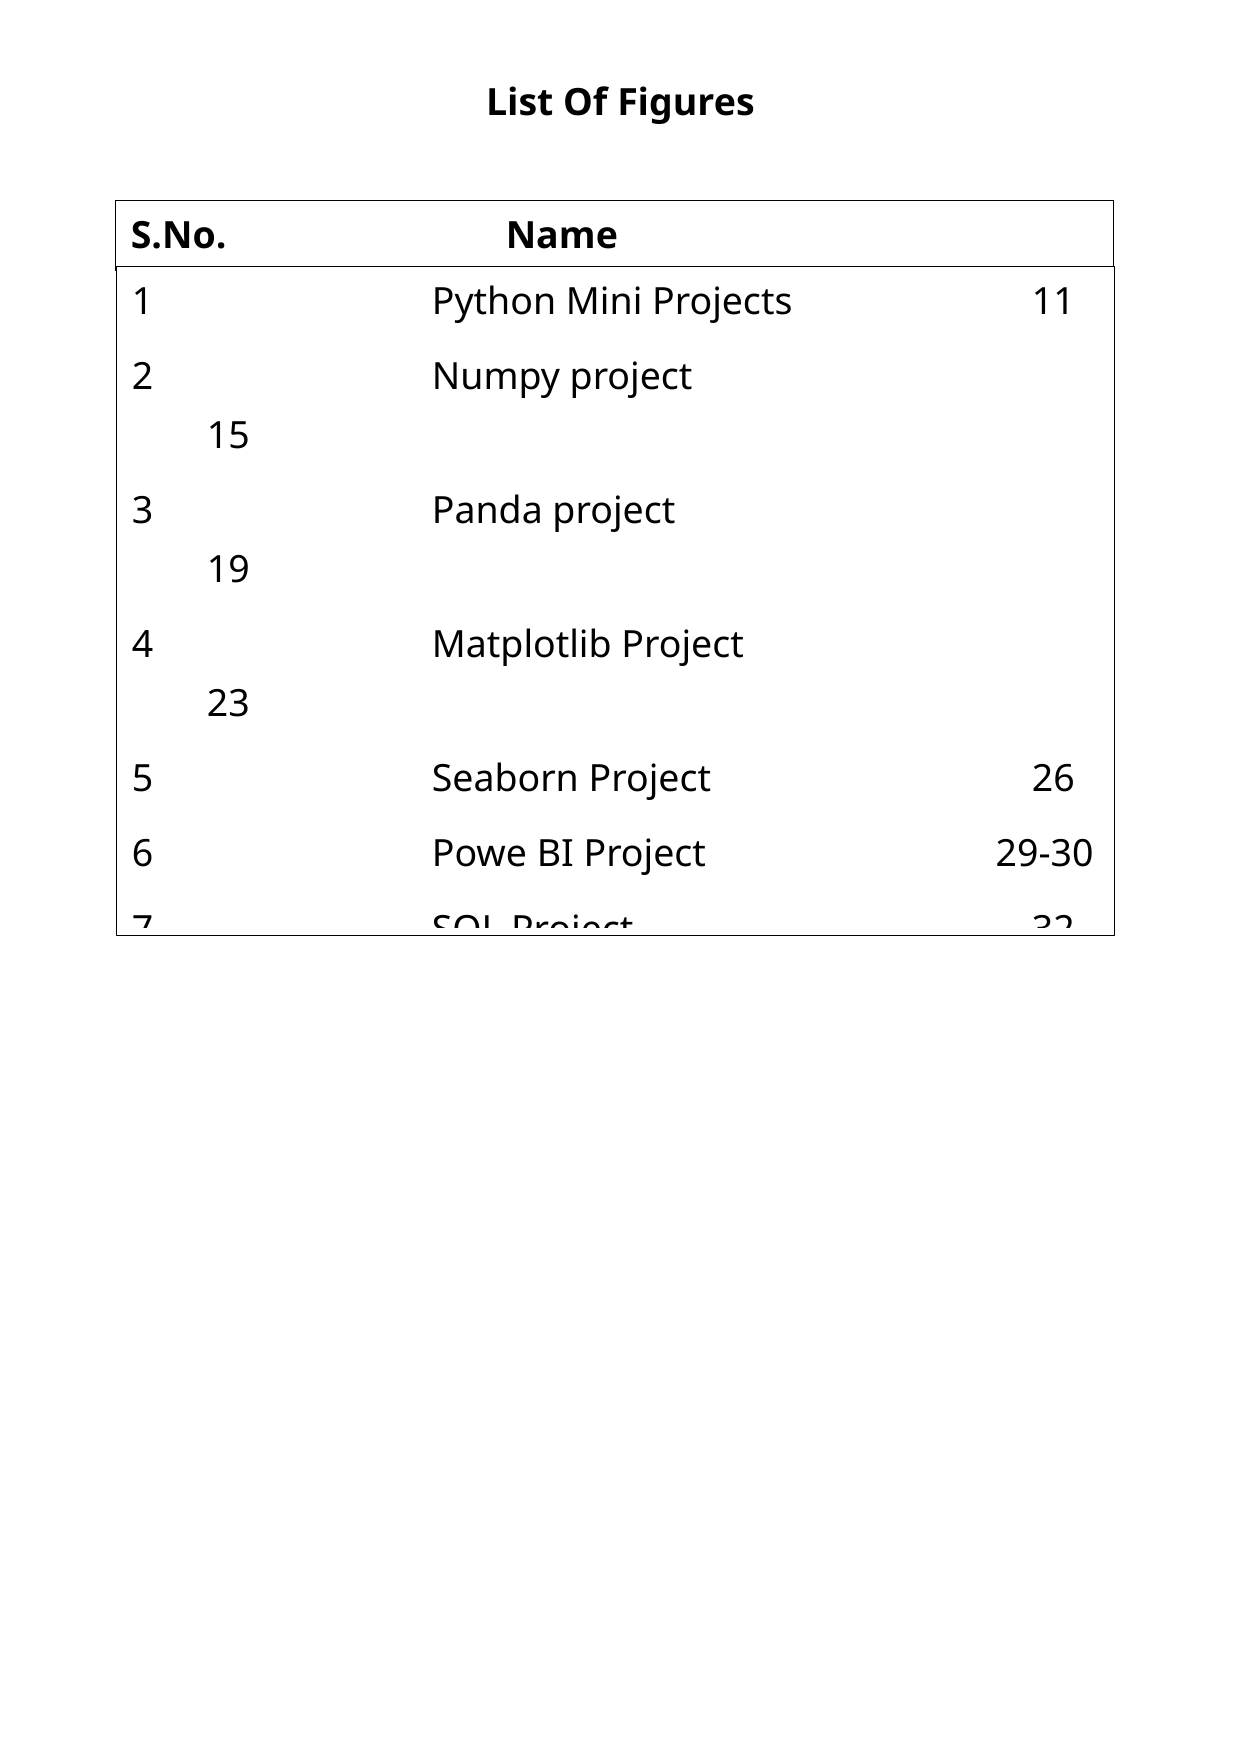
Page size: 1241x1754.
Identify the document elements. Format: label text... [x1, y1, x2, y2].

text List Of Figures [75, 75, 1165, 126]
